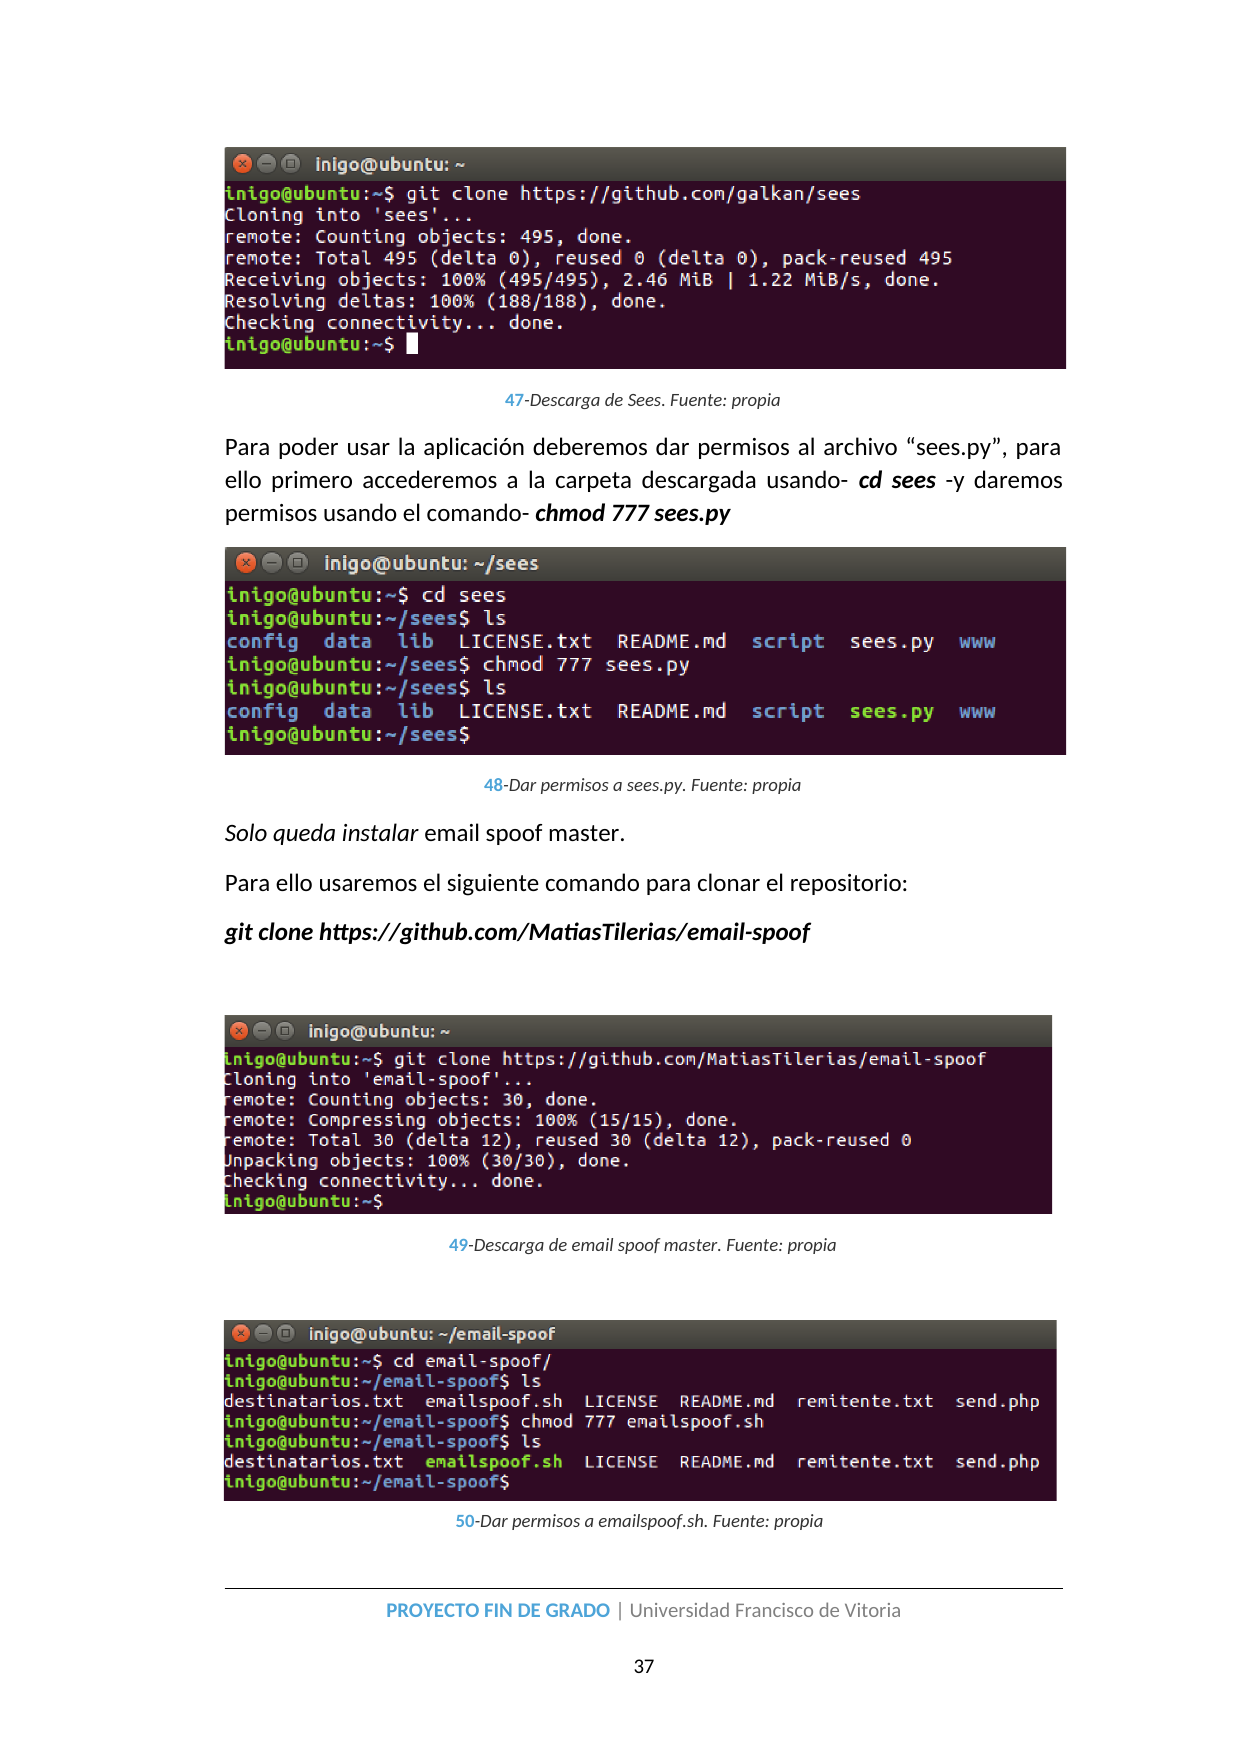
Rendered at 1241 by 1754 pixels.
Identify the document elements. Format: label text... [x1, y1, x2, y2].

text Para ello usaremos el siguiente comando para clonar el repositorio: [224, 867, 1063, 897]
text 49-Descarga de email spoof master. Fuente: propia [224, 1233, 1063, 1256]
text Solo queda instalar email spoof master. [224, 817, 1063, 848]
text 47-Descarga de Sees. Fuente: propia [224, 388, 1063, 411]
picture [224, 1015, 1053, 1214]
text 48-Dar permisos a sees.py. Fuente: propia [224, 773, 1063, 796]
text Para poder usar la aplicación deberemos dar permisos al archivo “sees.py”, para ello primero accederemos a la carpeta descargada usando- cd sees -y daremos permisos usando el comando- chmod 777 sees.py [224, 432, 1063, 528]
picture [223, 1320, 1057, 1501]
text git clone https://github.com/MatiasTilerias/email-spoof [224, 916, 1063, 947]
picture [224, 147, 1067, 369]
picture [224, 547, 1067, 755]
